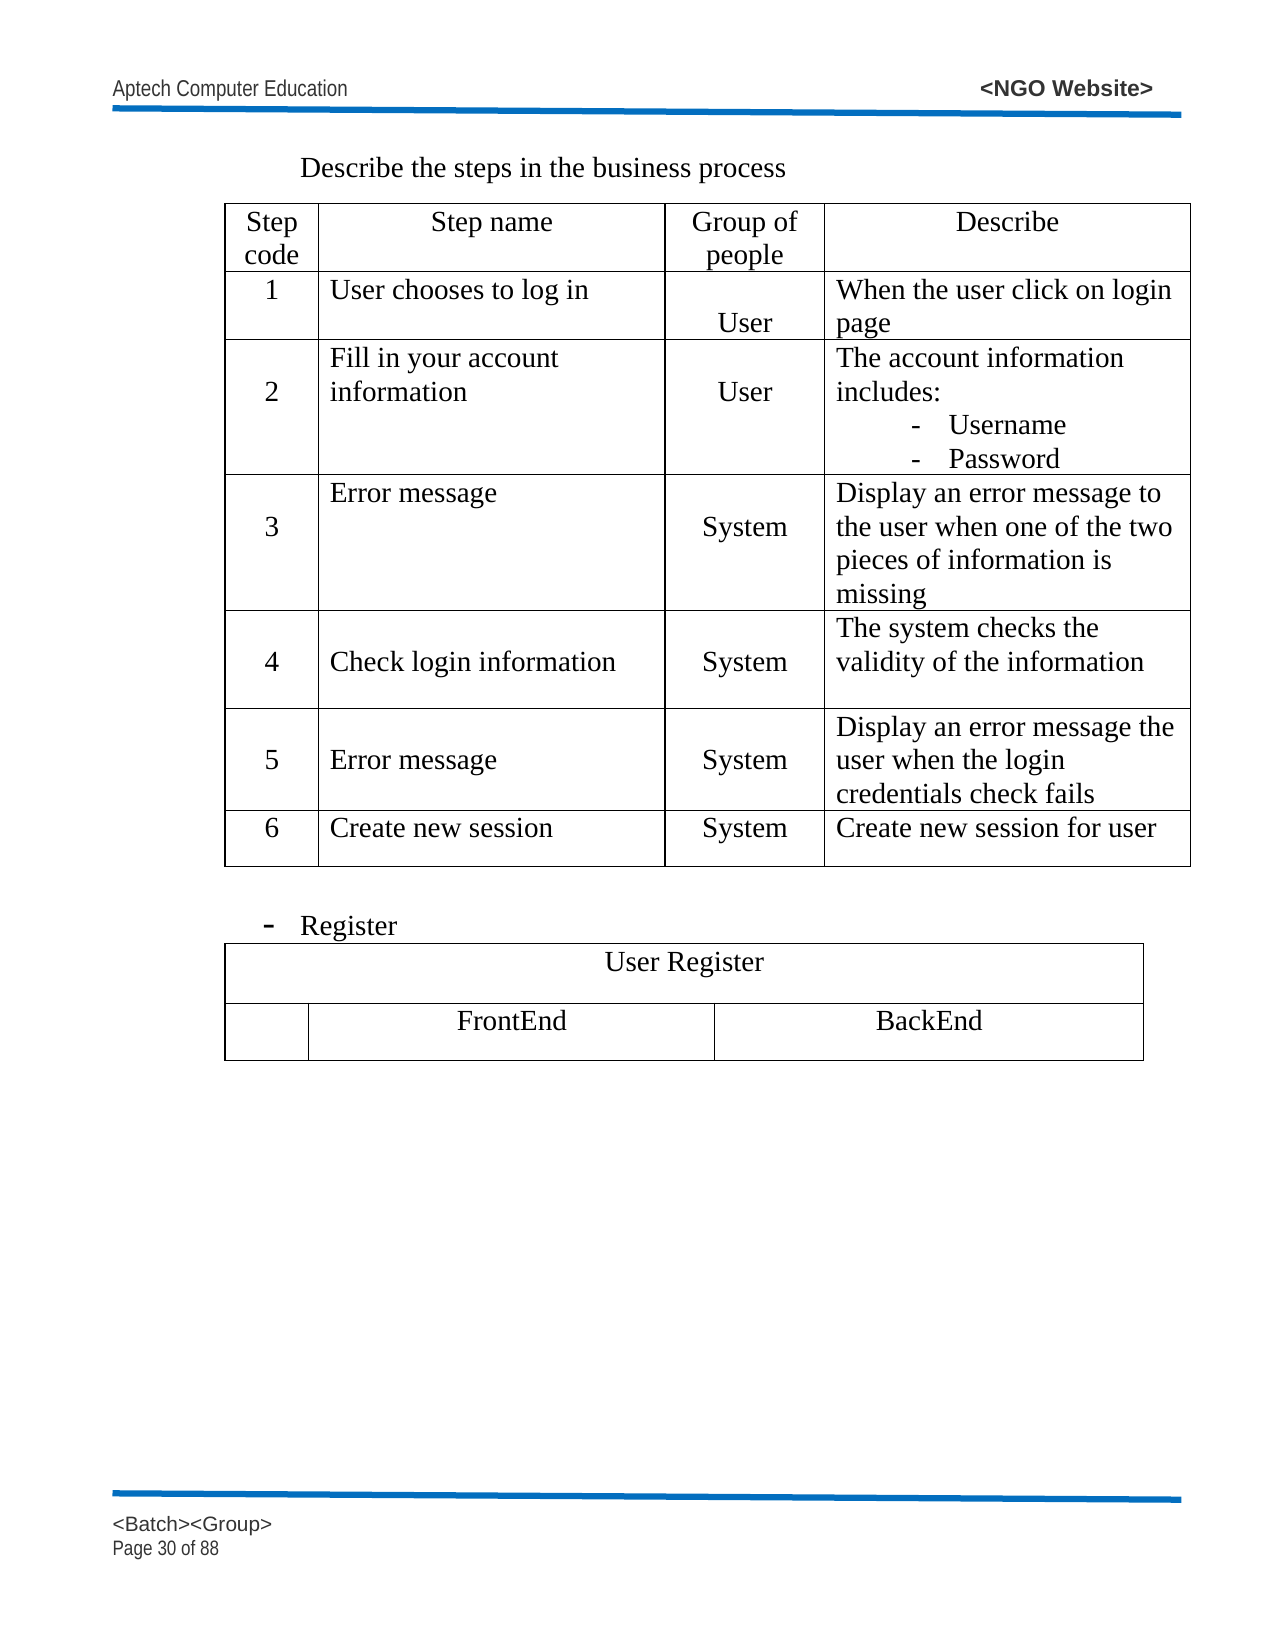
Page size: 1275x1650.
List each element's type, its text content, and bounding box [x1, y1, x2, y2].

table_header Describe [825, 204, 1190, 271]
table_cell User [666, 272, 824, 339]
table_cell The account information includes: Username Password [825, 340, 1190, 474]
list Register [262, 900, 1106, 943]
table_cell 5 [226, 709, 318, 809]
table_cell 1 [226, 272, 318, 339]
table_cell 3 [226, 475, 318, 609]
table_header Group of people [666, 204, 824, 271]
table_cell 2 [226, 340, 318, 474]
table_cell 6 [226, 811, 318, 866]
table_cell Fill in your account information [319, 340, 664, 474]
table_cell Error message [319, 709, 664, 809]
table_cell System [666, 709, 824, 809]
table_cell Display an error message to the user when one of the two pieces of information is missing [825, 475, 1190, 609]
table_cell [226, 1004, 308, 1059]
table_cell FrontEnd [309, 1004, 714, 1059]
table_cell Display an error message the user when the login credentials check fails [825, 709, 1190, 809]
table_cell Check login information [319, 611, 664, 708]
table_cell When the user click on login page [825, 272, 1190, 339]
table_header Step code [226, 204, 318, 271]
table_cell System [666, 811, 824, 866]
table_cell The system checks the validity of the information [825, 611, 1190, 708]
table_cell User [666, 340, 824, 474]
table_header User Register [226, 944, 1143, 1002]
table_cell Create new session [319, 811, 664, 866]
text Describe the steps in the business process [300, 150, 1106, 183]
table_cell System [666, 475, 824, 609]
table_cell System [666, 611, 824, 708]
table_cell BackEnd [715, 1004, 1143, 1059]
table_cell User chooses to log in [319, 272, 664, 339]
table_cell Create new session for user [825, 811, 1190, 866]
table_cell Error message [319, 475, 664, 609]
table_cell 4 [226, 611, 318, 708]
table_header Step name [319, 204, 664, 271]
